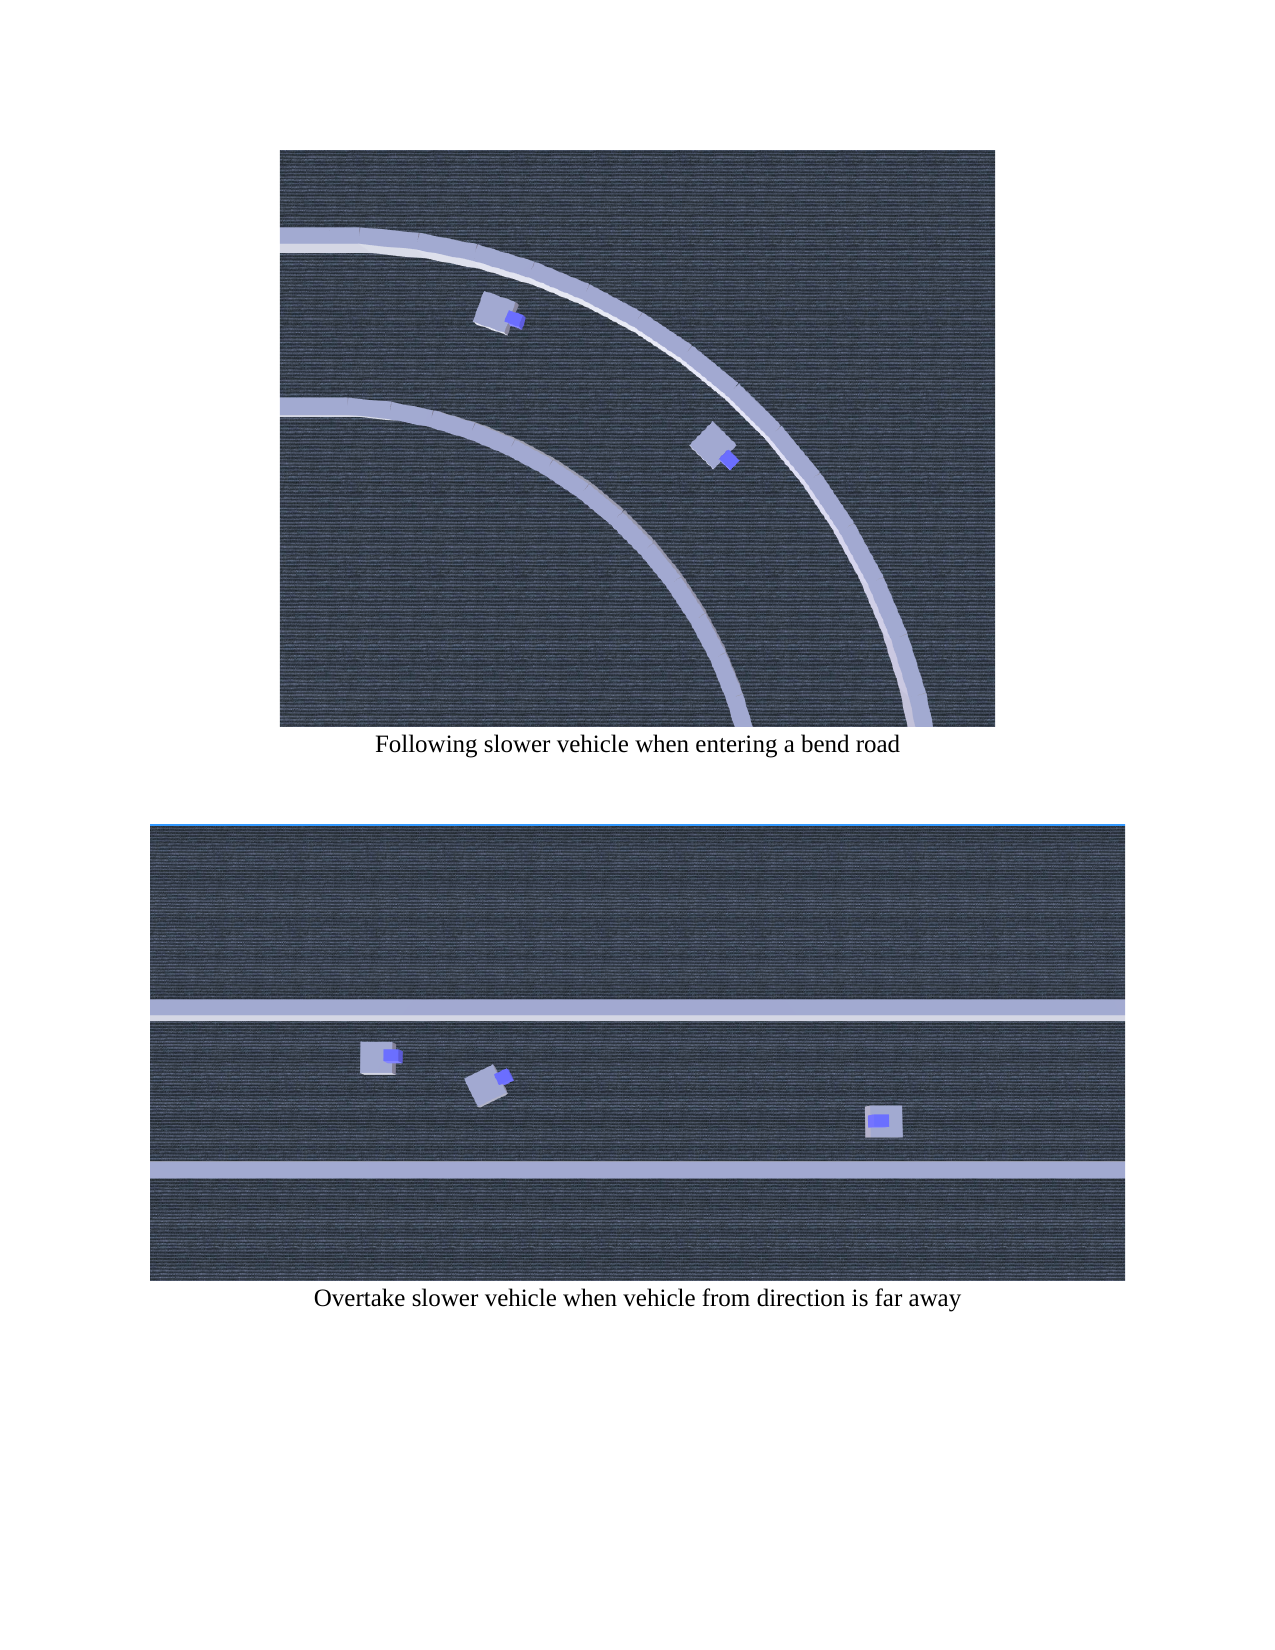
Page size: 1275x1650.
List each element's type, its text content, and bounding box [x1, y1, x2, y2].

text Overtake slower vehicle when vehicle from direction is far away [150, 1281, 1125, 1312]
picture [279, 150, 996, 727]
picture [150, 824, 1125, 1281]
